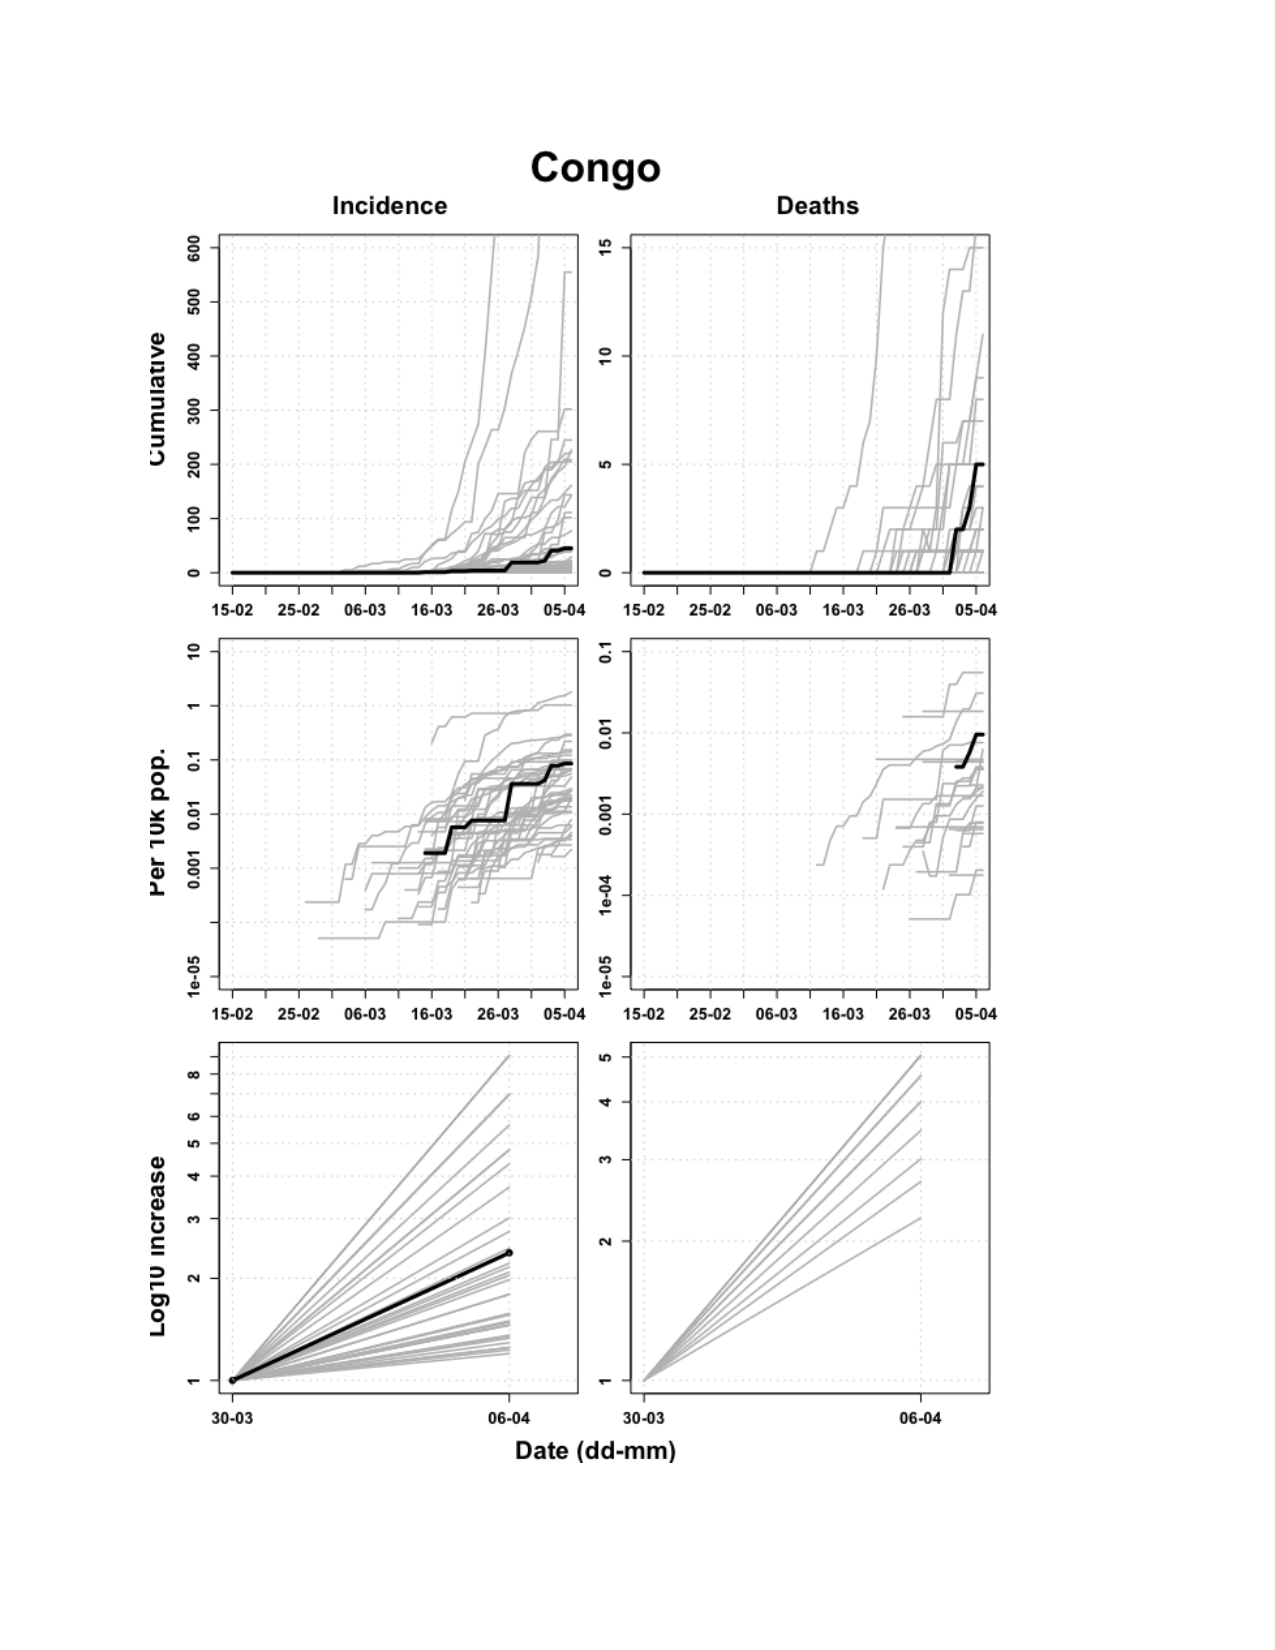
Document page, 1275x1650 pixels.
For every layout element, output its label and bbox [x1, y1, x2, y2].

picture [150, 150, 1025, 1463]
